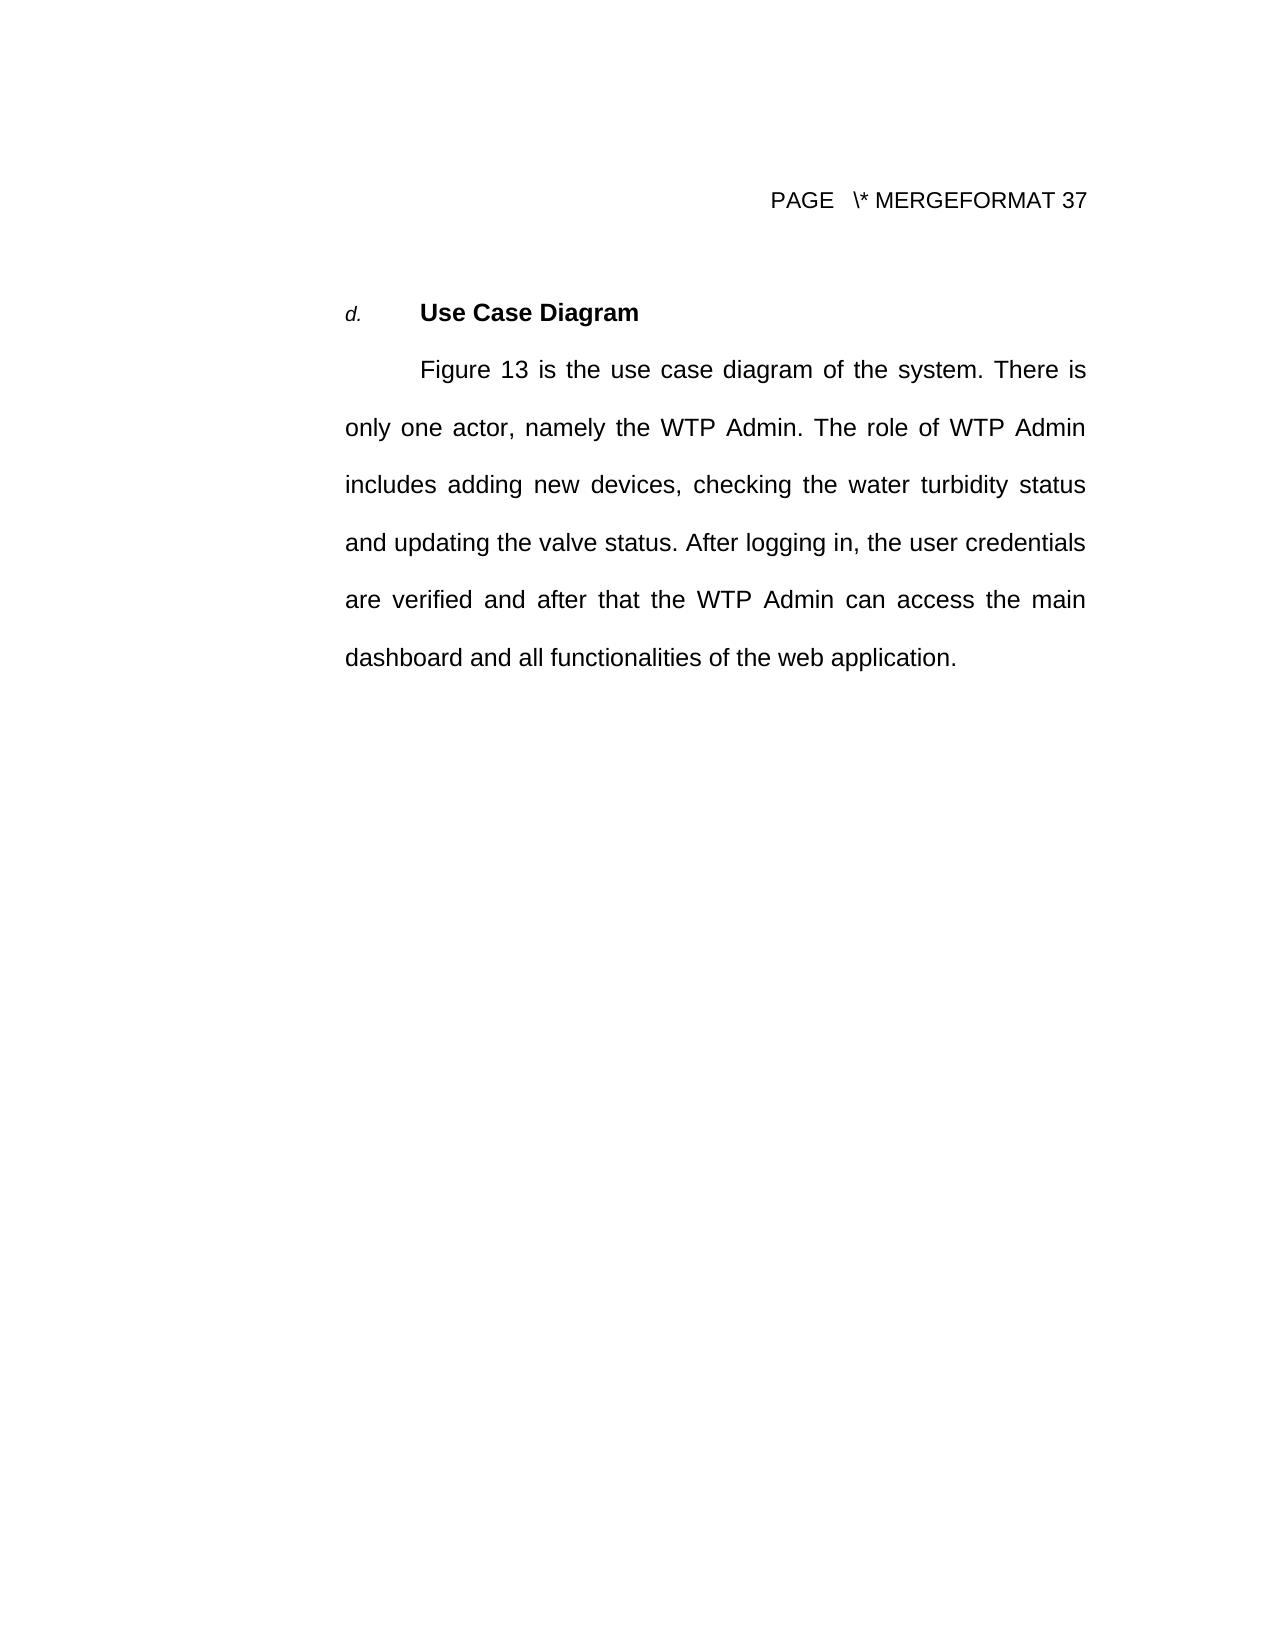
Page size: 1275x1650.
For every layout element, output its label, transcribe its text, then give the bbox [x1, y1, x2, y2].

list Use Case Diagram [270, 298, 1087, 326]
text Figure 13 is the use case diagram of the system. There is only one actor, namely the WTP Admin. The role of WTP Admin includes adding new devices, checking the water turbidity status and updating the valve status. After logging in, the user credentials are verified and after that the WTP Admin can access the main dashboard and all functionalities of the web application. [345, 355, 1087, 671]
